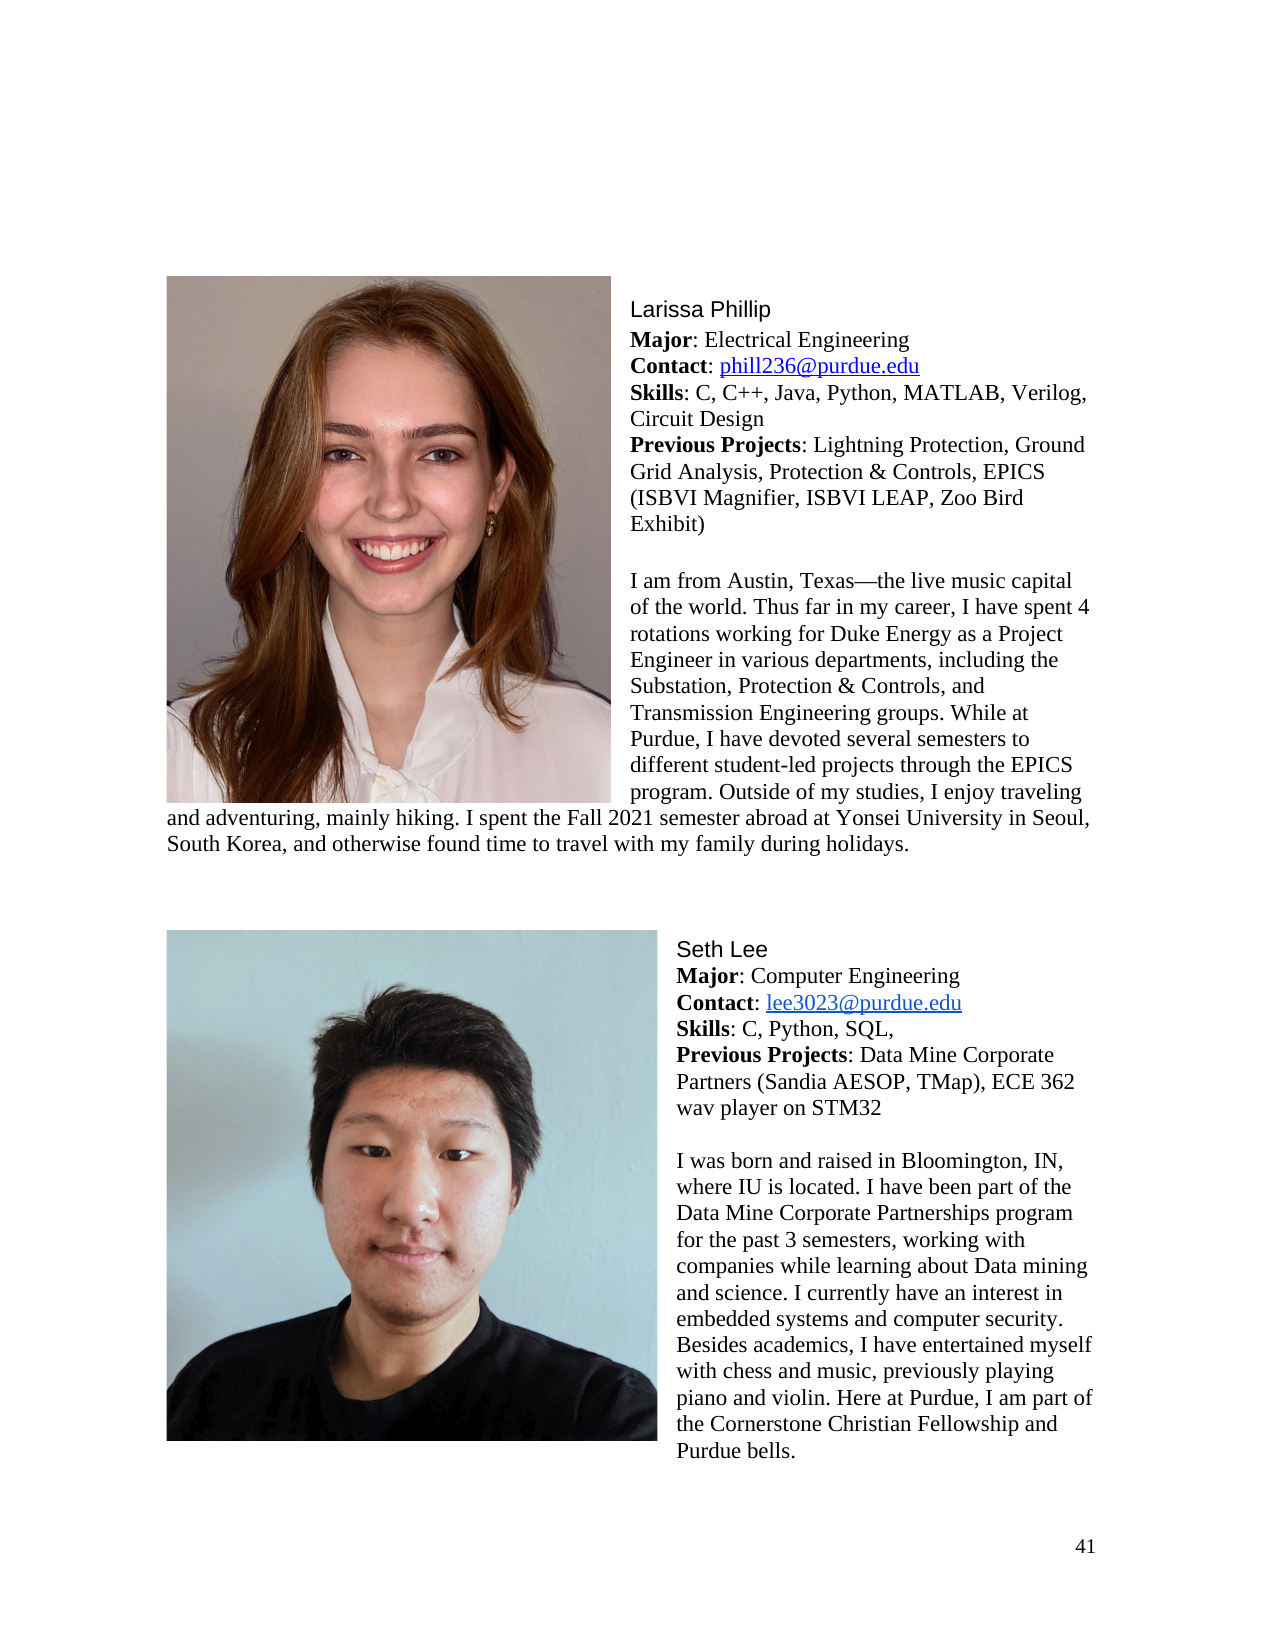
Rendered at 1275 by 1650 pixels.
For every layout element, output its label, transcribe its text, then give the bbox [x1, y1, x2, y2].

text Previous Projects: Data Mine Corporate Partners (Sandia AESOP, TMap), ECE 362 wav player on STM32 [658, 1041, 1096, 1120]
text Skills: C, C++, Java, Python, MATLAB, Verilog, Circuit Design [611, 379, 1096, 431]
text I am from Austin, Texas—the live music capital of the world. Thus far in my career, I have spent 4 rotations working for Duke Energy as a Project Engineer in various departments, including the Substation, Protection & Controls, and Transmission Engineering groups. While at Purdue, I have devoted several semesters to different student-led projects through the EPICS program. Outside of my studies, I enjoy traveling and adventuring, mainly hiking. I spent the Fall 2021 semester abroad at Yonsei University in Seoul, South Korea, and otherwise found time to travel with my family during holidays. [167, 567, 1096, 857]
text I was born and raised in Bloomington, IN, where IU is located. I have been part of the Data Mine Corporate Partnerships program for the past 3 semesters, working with companies while learning about Data mining and science. I currently have an interest in embedded systems and computer security. Besides academics, I have entertained myself with chess and music, previously playing piano and violin. Here at Purdue, I am part of the Cornerstone Christian Fellowship and Purdue bells. [167, 1147, 1096, 1463]
text Major: Electrical Engineering [611, 326, 1096, 352]
picture [166, 276, 611, 803]
text Previous Projects: Lightning Protection, Ground Grid Analysis, Protection & Controls, EPICS (ISBVI Magnifier, ISBVI LEAP, Zoo Bird Exhibit) [611, 431, 1096, 537]
text Contact: lee3023@purdue.edu [658, 989, 1096, 1015]
picture [166, 930, 658, 1441]
text Contact: phill236@purdue.edu [611, 352, 1096, 379]
text Skills: C, Python, SQL, [658, 1015, 1096, 1041]
text Major: Computer Engineering [658, 962, 1096, 989]
